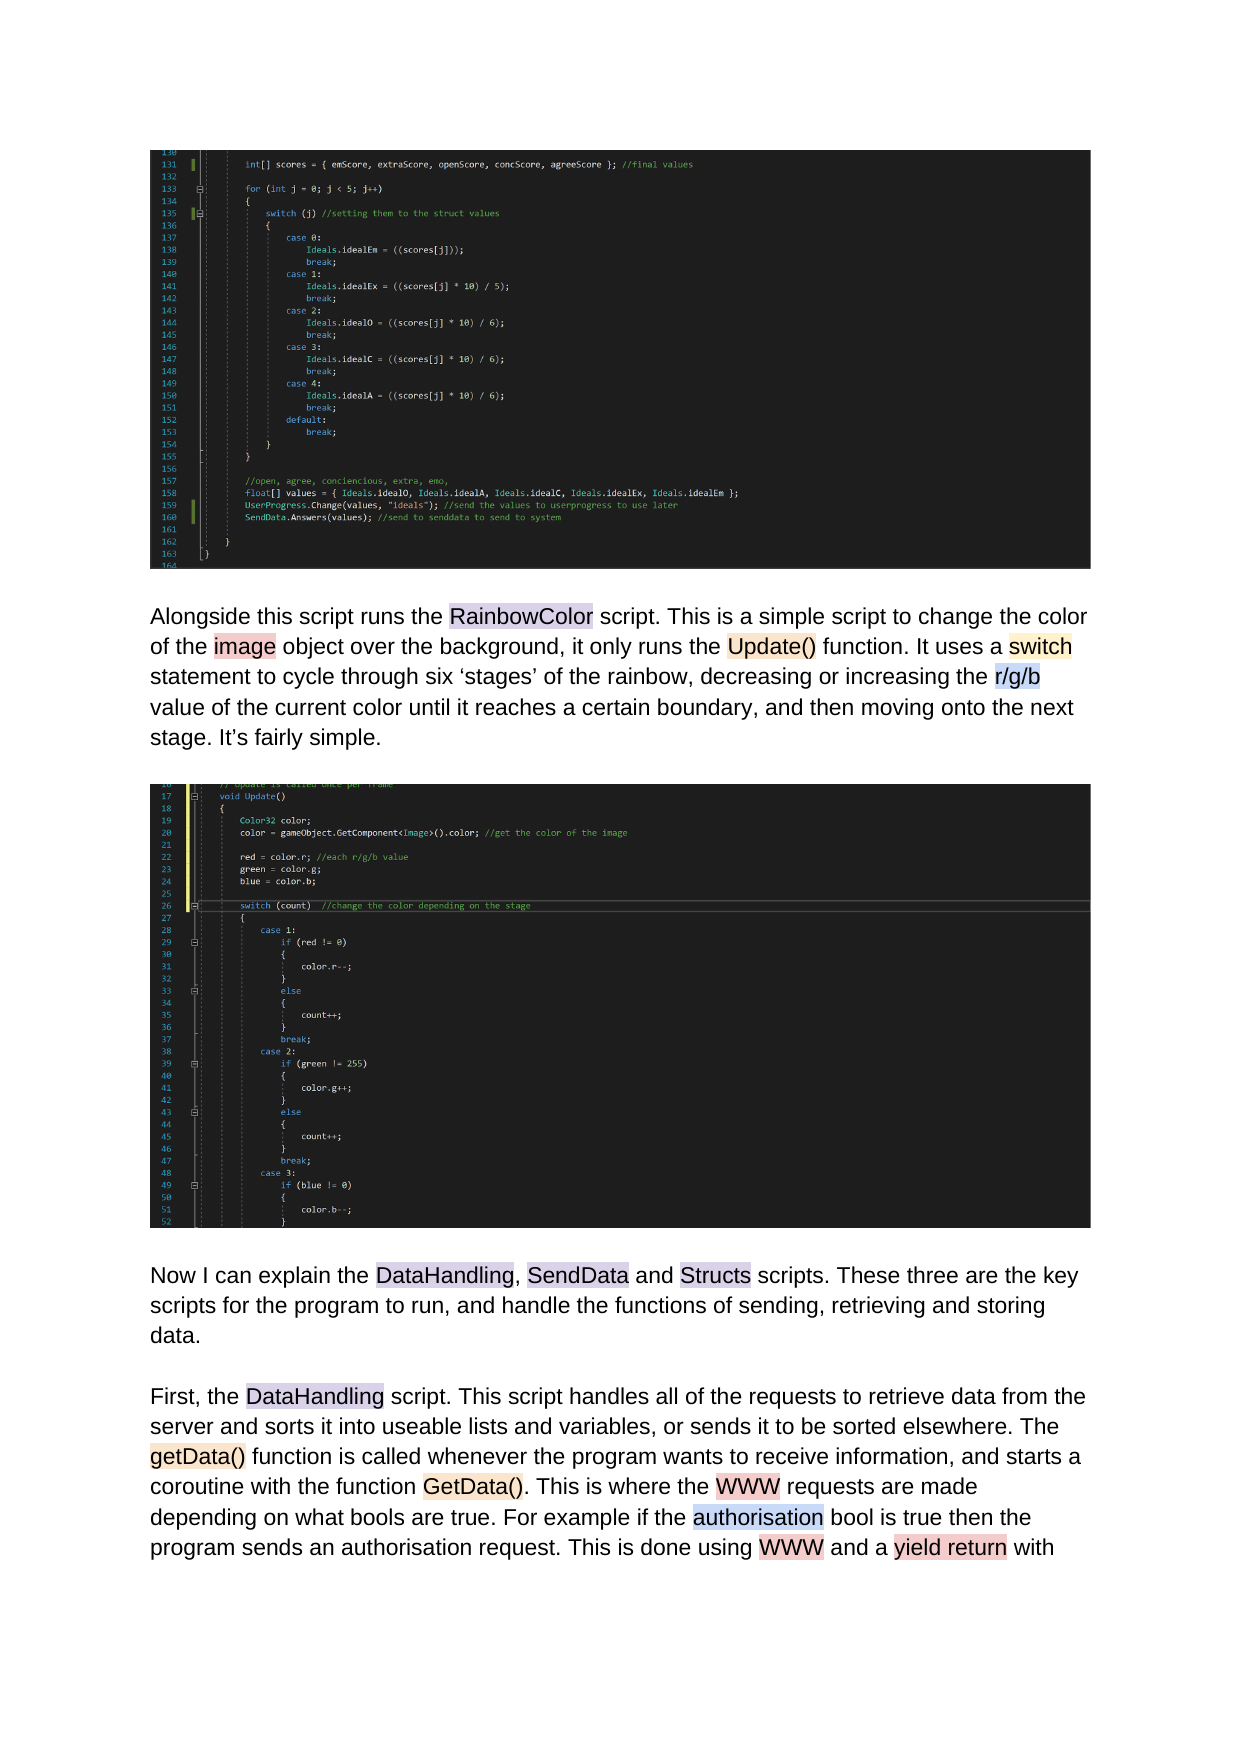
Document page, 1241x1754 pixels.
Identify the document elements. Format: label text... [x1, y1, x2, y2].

picture [150, 784, 1091, 1228]
text Now I can explain the DataHandling, SendData and Structs scripts. These three are the key scripts for the program to run, and handle the functions of sending, retrieving and storing data. [150, 1262, 1090, 1349]
text Alongside this script runs the RainbowColor script. This is a simple script to change the color of the image object over the background, it only runs the Update() function. It uses a switch statement to cycle through six ‘stages’ of the rainbow, decreasing or increasing the r/g/b value of the current color until it reaches a certain boundary, and then moving onto the next stage. It’s fairly simple. [150, 603, 1090, 750]
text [150, 1383, 1090, 1560]
picture [150, 150, 1091, 569]
